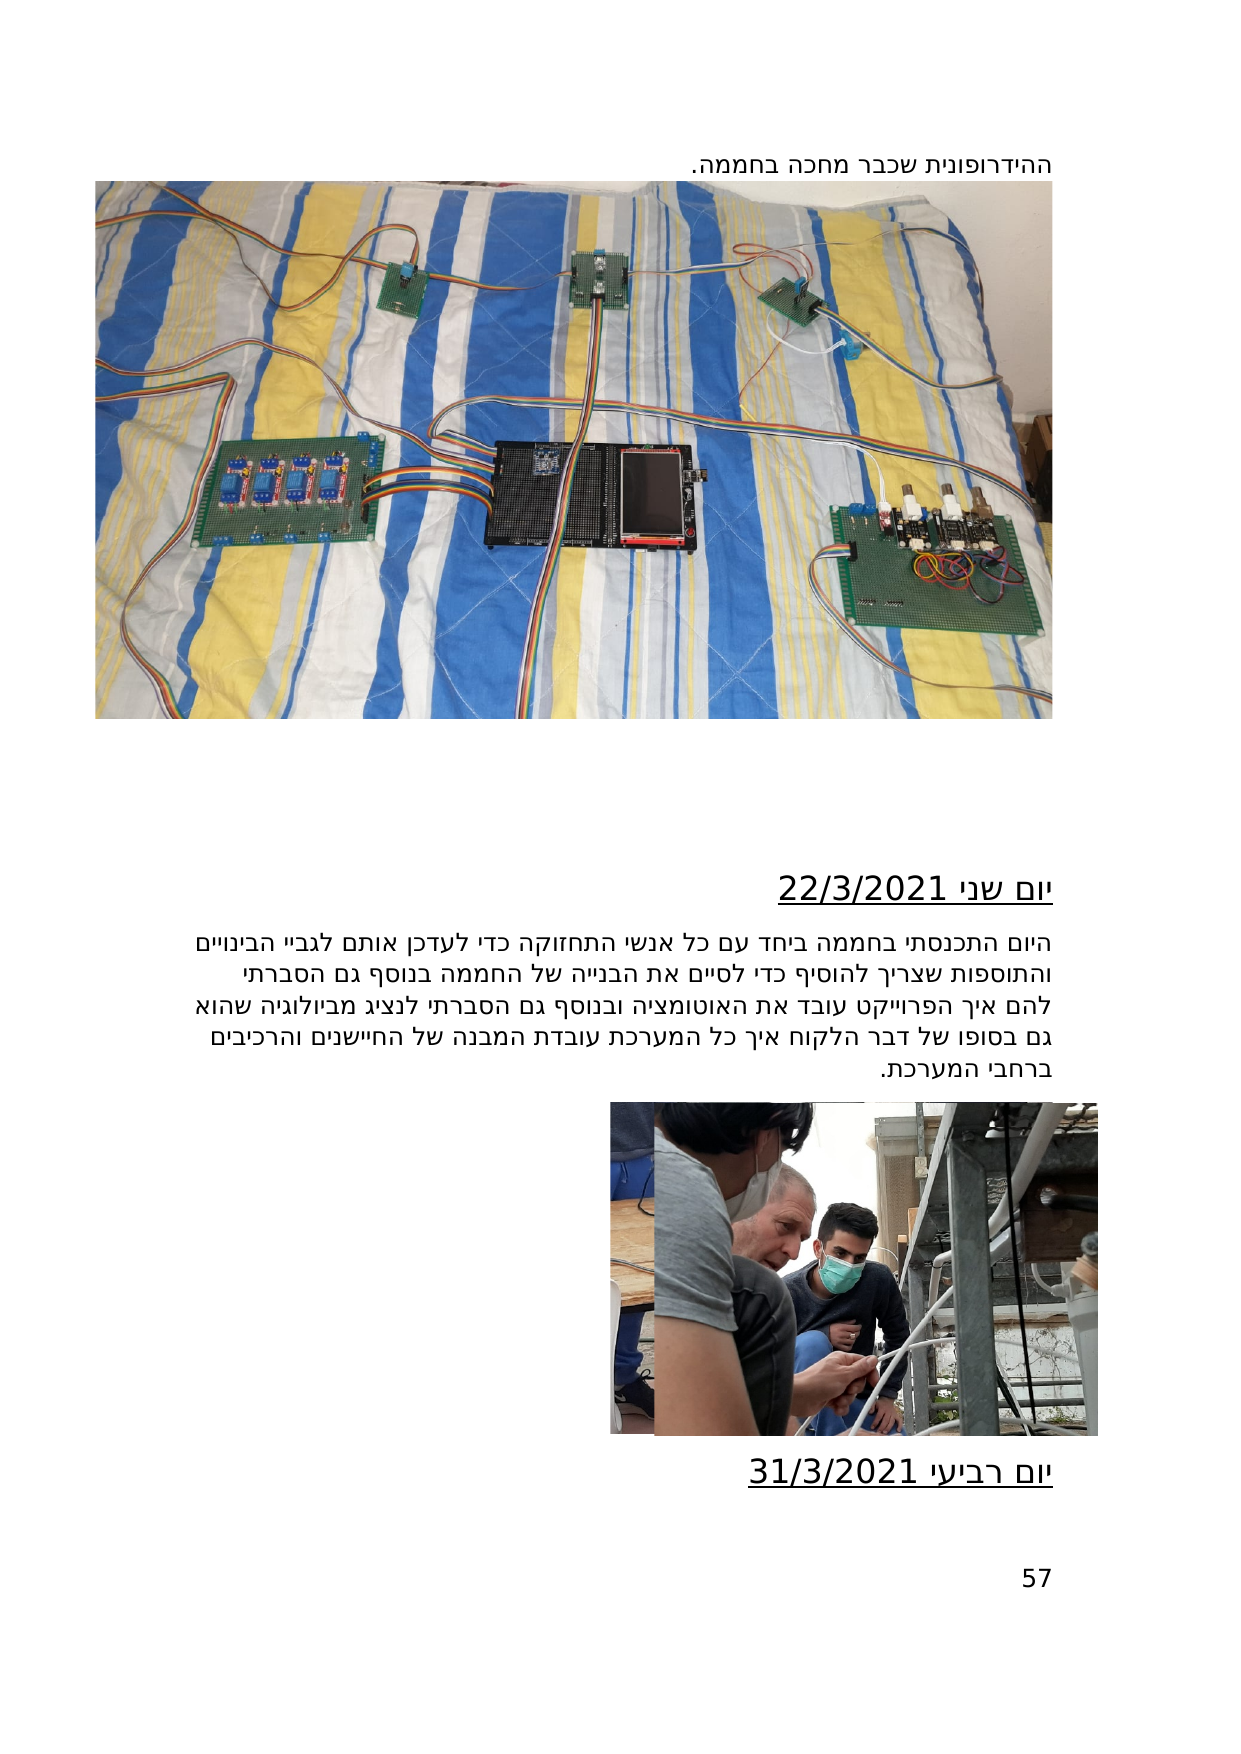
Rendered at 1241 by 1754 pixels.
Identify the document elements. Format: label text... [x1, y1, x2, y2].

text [187, 150, 1053, 181]
picture [95, 181, 1053, 719]
text יום רביעי 31/3/2021 [187, 1453, 1053, 1491]
picture [610, 1102, 1098, 1436]
text יום שני 22/3/2021 [187, 869, 1053, 908]
text היום התכנסתי בחממה ביחד עם כל אנשי התחזוקה כדי לעדכן אותם לגביי הבינויים והתוספות שצריך להוסיף כדי לסיים את הבנייה של החממה בנוסף גם הסברתי להם איך הפרוייקט עובד את האוטומציה ובנוסף גם הסברתי לנציג מביולוגיה שהוא גם בסופו של דבר הלקוח איך כל המערכת עובדת המבנה של החיישנים והרכיבים ברחבי המערכת. [187, 928, 1053, 1083]
